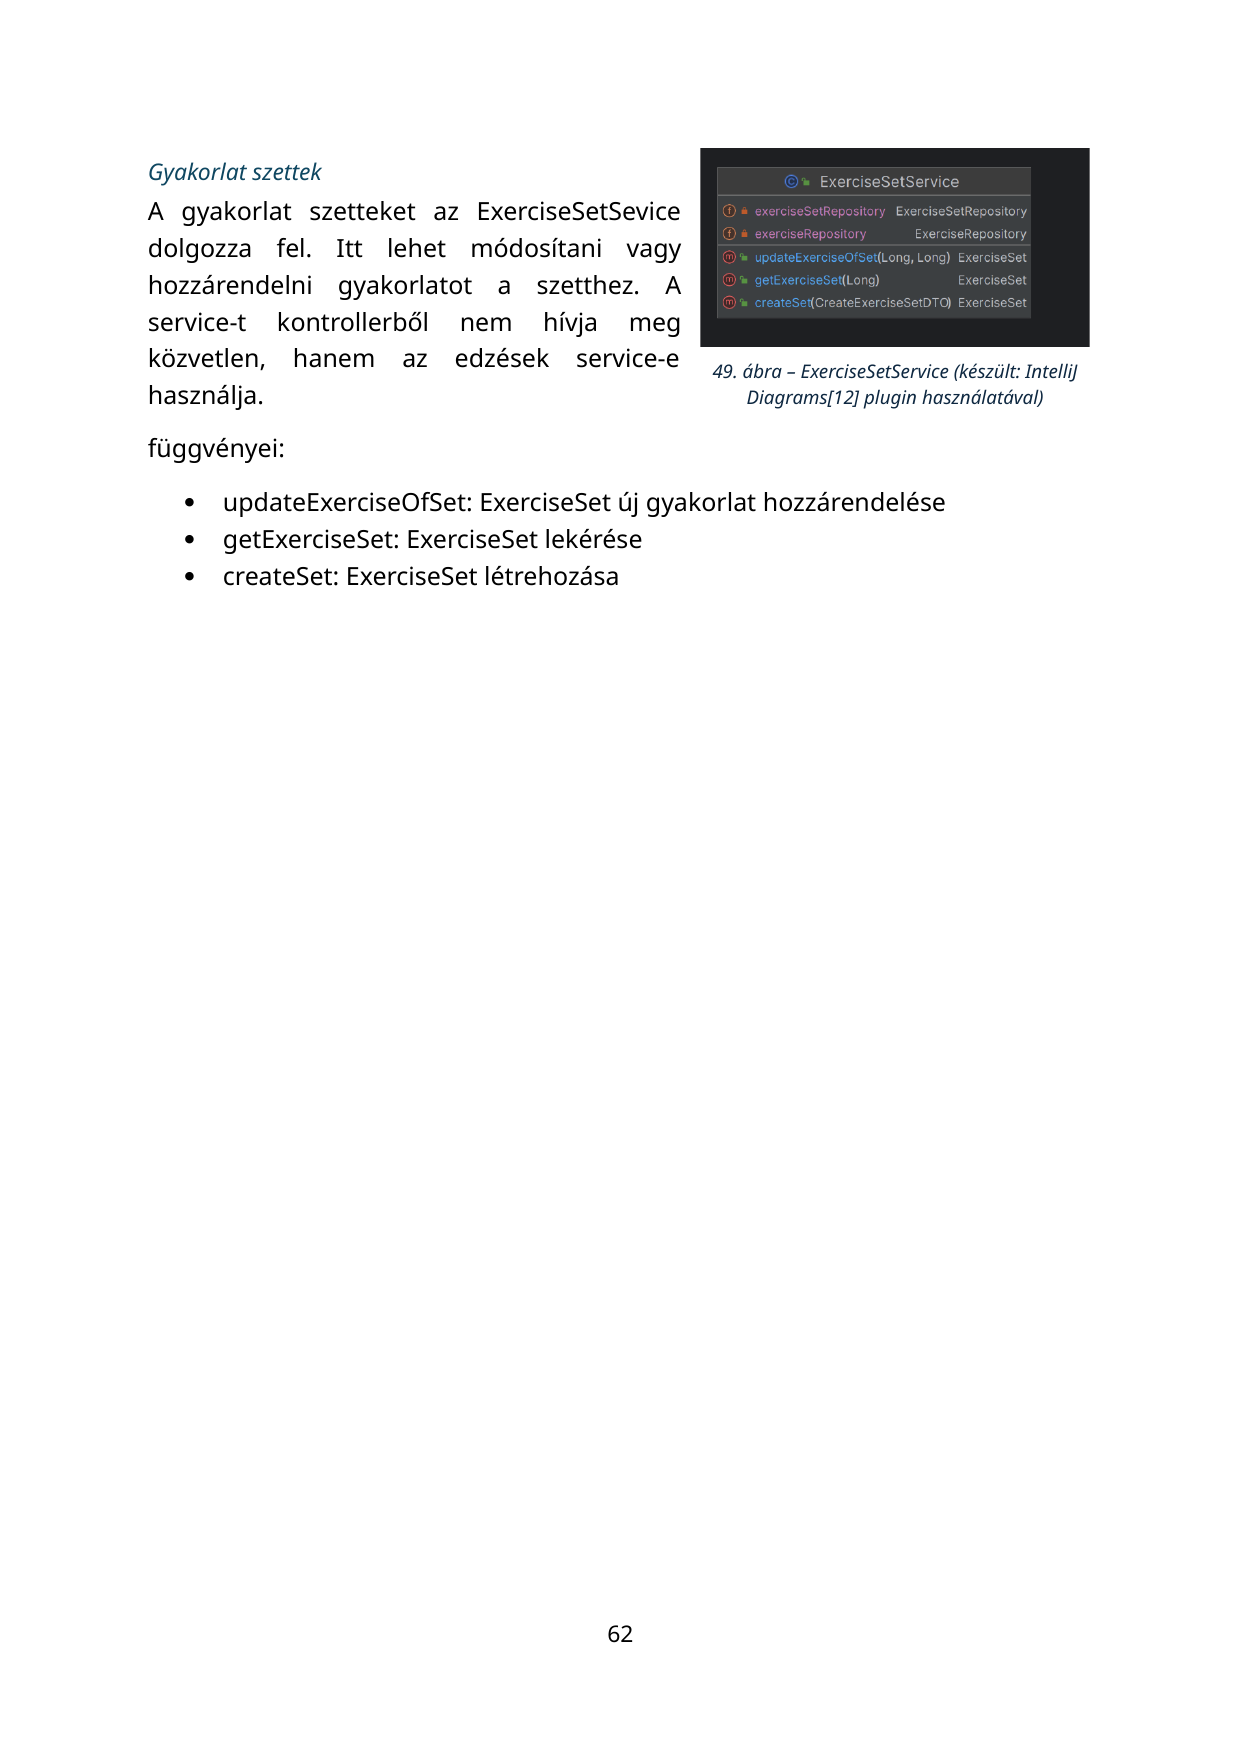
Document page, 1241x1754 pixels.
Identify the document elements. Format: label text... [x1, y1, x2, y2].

list updateExerciseOfSet: ExerciseSet új gyakorlat hozzárendelése [185, 484, 1093, 519]
subtitle Gyakorlat szettek [148, 156, 698, 187]
picture [698, 148, 1090, 346]
list getExerciseSet: ExerciseSet lekérése [185, 521, 1093, 555]
text függvényei: [148, 431, 1093, 465]
list createSet: ExerciseSet létrehozása [185, 558, 1093, 592]
text A gyakorlat szetteket az ExerciseSetSevice dolgozza fel. Itt lehet módosítani vagy hozzárendelni gyakorlatot a szetthez. A service-t kontrollerből nem hívja meg közvetlen, hanem az edzések service-e használja. [148, 194, 1093, 412]
